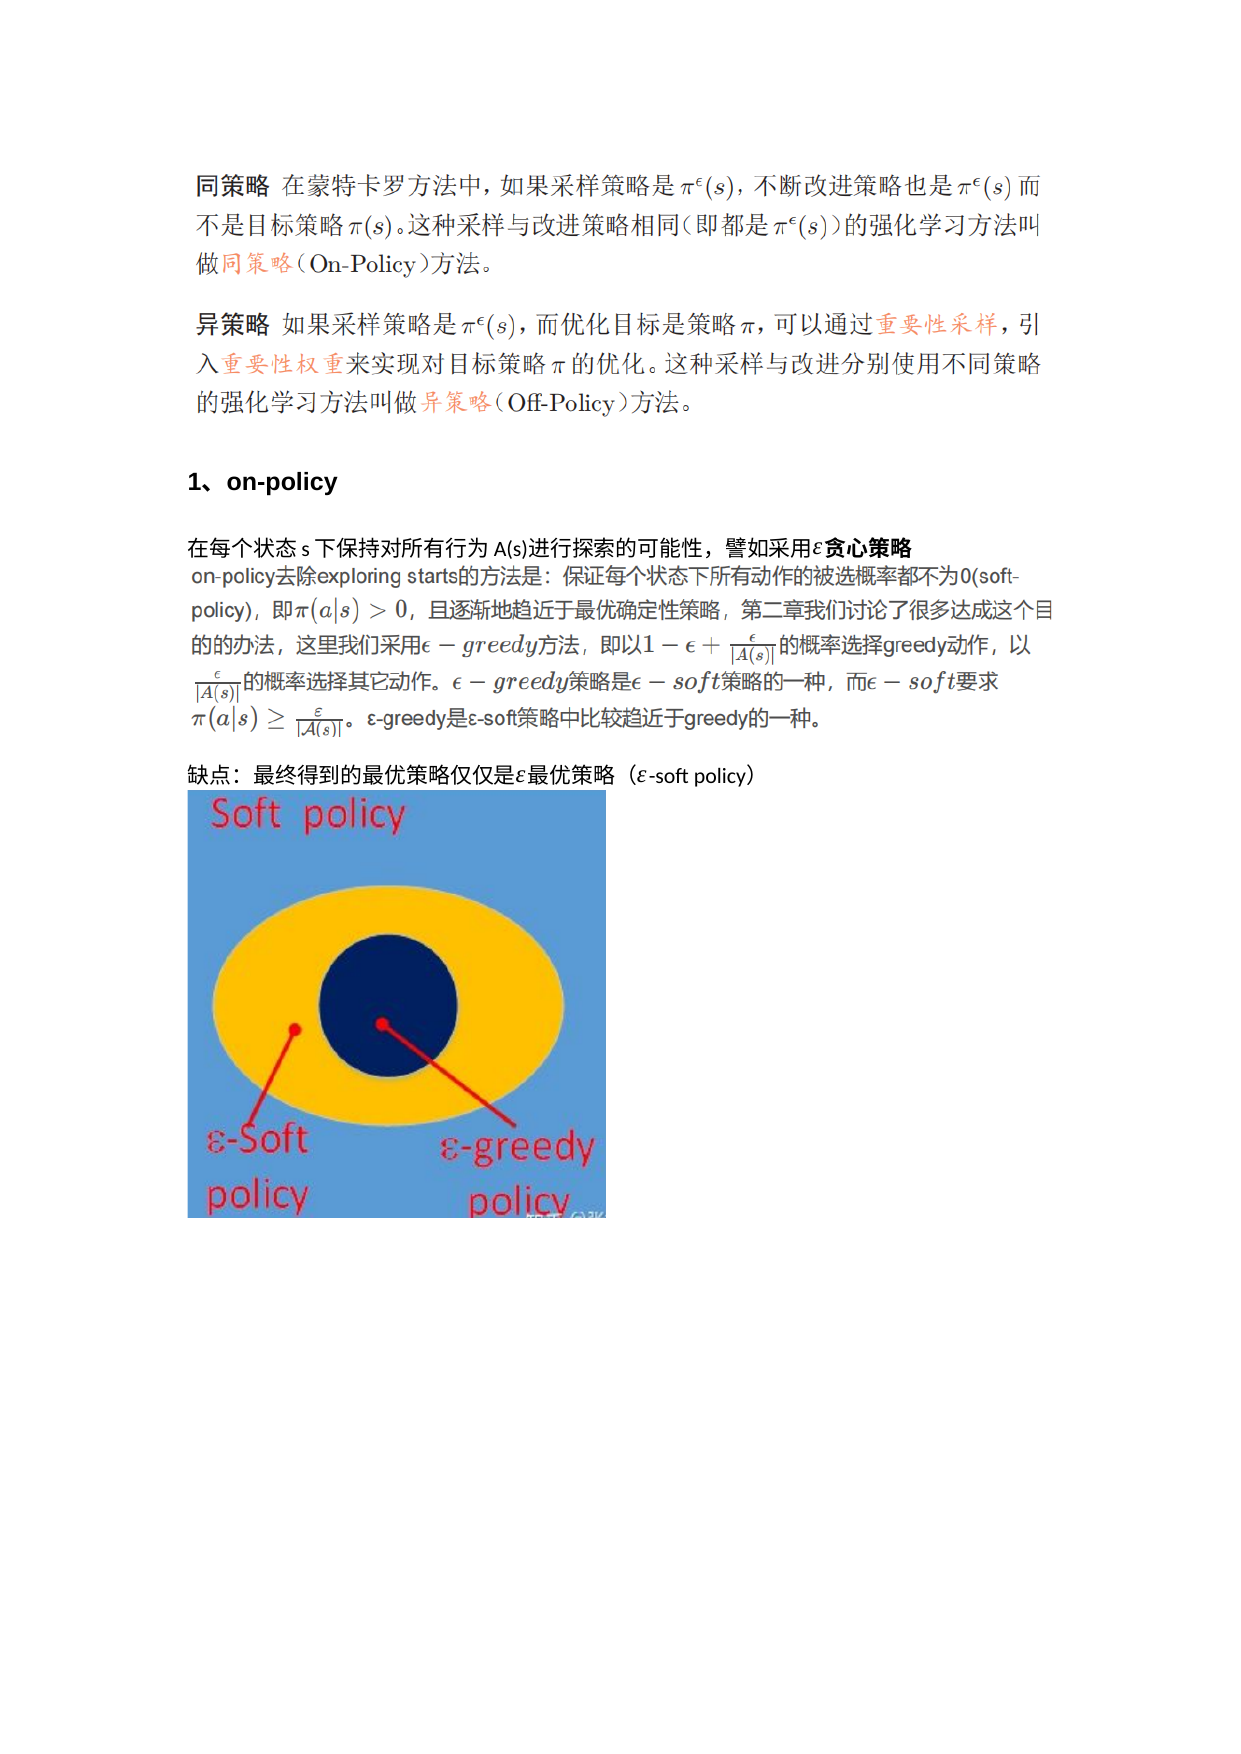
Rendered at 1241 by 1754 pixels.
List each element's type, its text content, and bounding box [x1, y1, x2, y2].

picture [187, 562, 1052, 737]
list 缺点：最终得到的最优策略仅仅是最优策略（-soft policy） [187, 758, 1053, 790]
picture [187, 790, 606, 1218]
picture [187, 162, 1052, 419]
list 在每个状态s下保持对所有行为A(s)进行探索的可能性，譬如采用贪心策略 [187, 530, 1053, 563]
subtitle on-policy [187, 447, 1053, 512]
